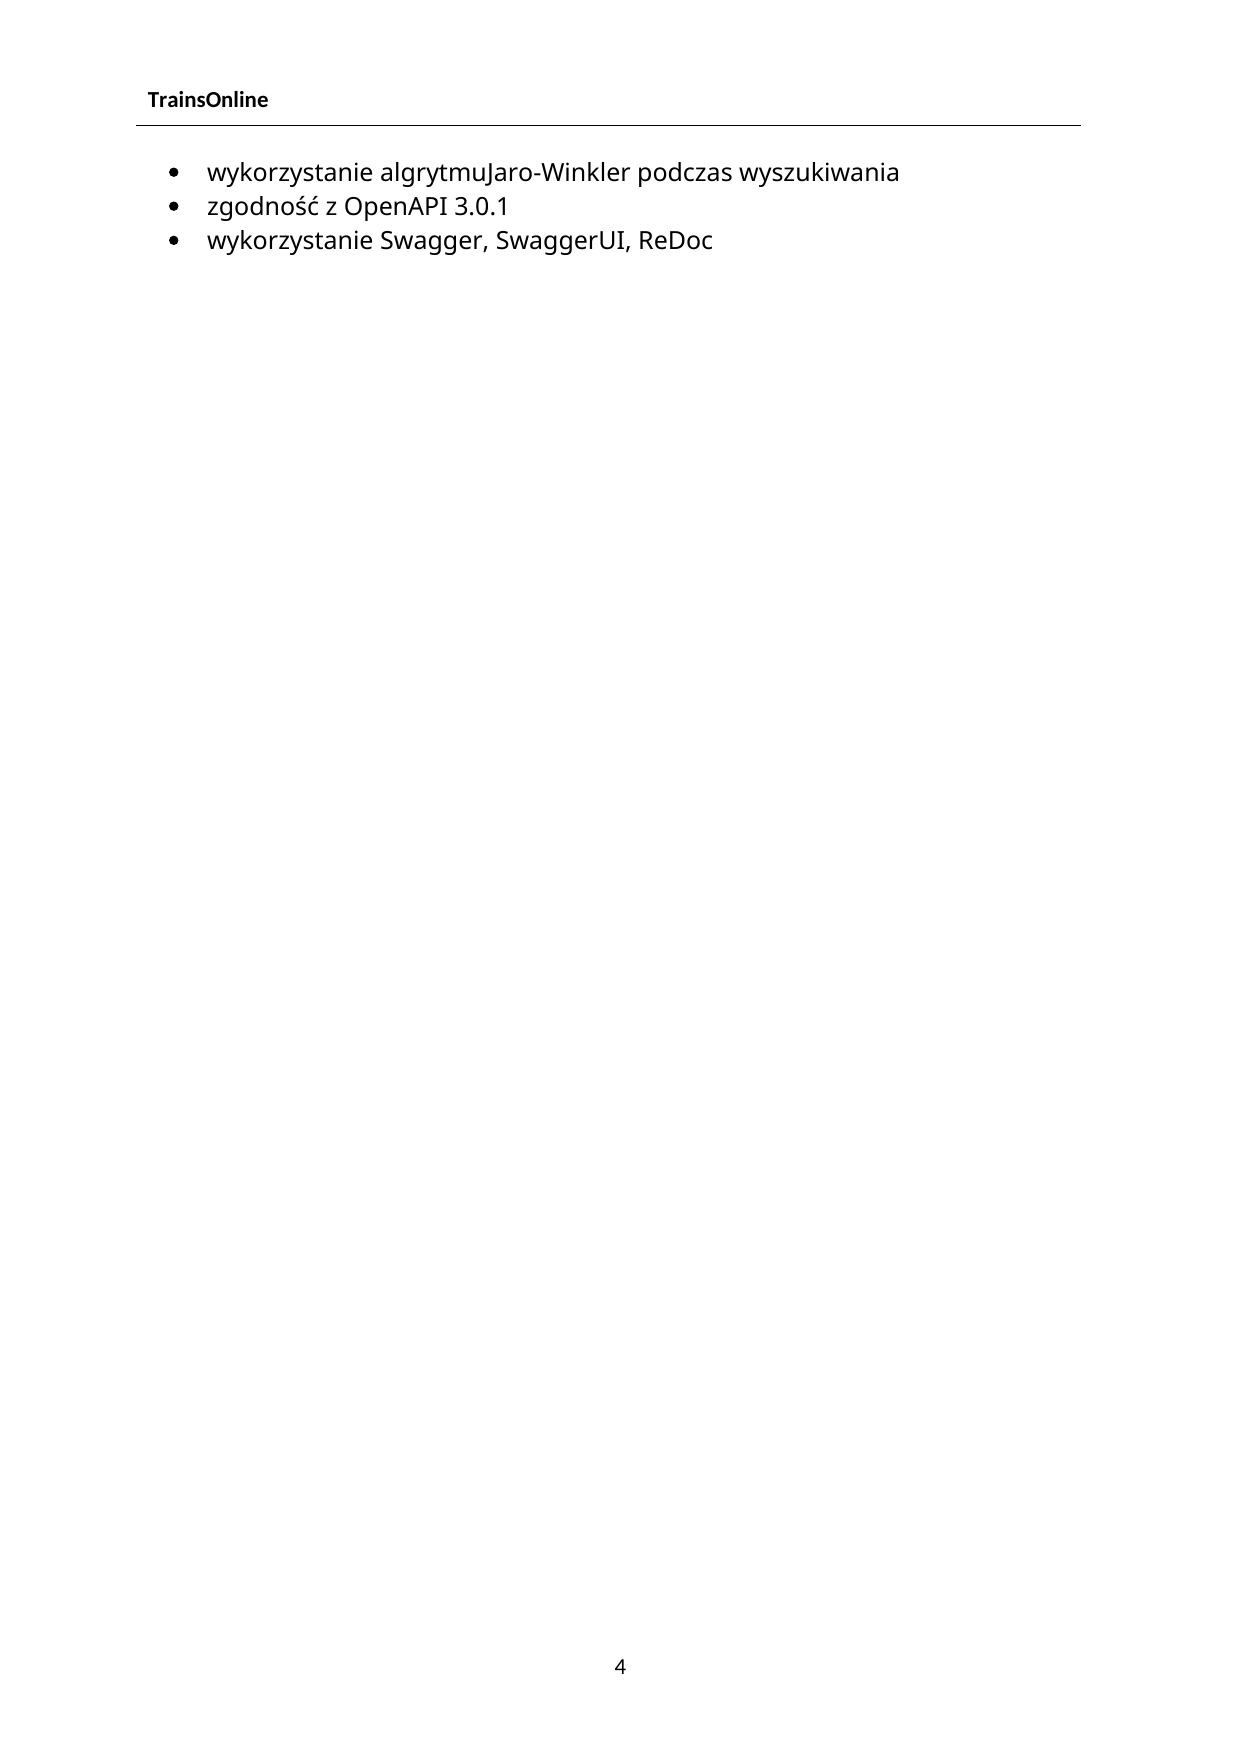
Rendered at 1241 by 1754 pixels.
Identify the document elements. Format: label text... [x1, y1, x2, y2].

list zgodność z OpenAPI 3.0.1 [169, 188, 1093, 222]
list wykorzystanie Swagger, SwaggerUI, ReDoc [169, 222, 1093, 256]
list wykorzystanie algrytmuJaro-Winkler podczas wyszukiwania [169, 154, 1093, 188]
